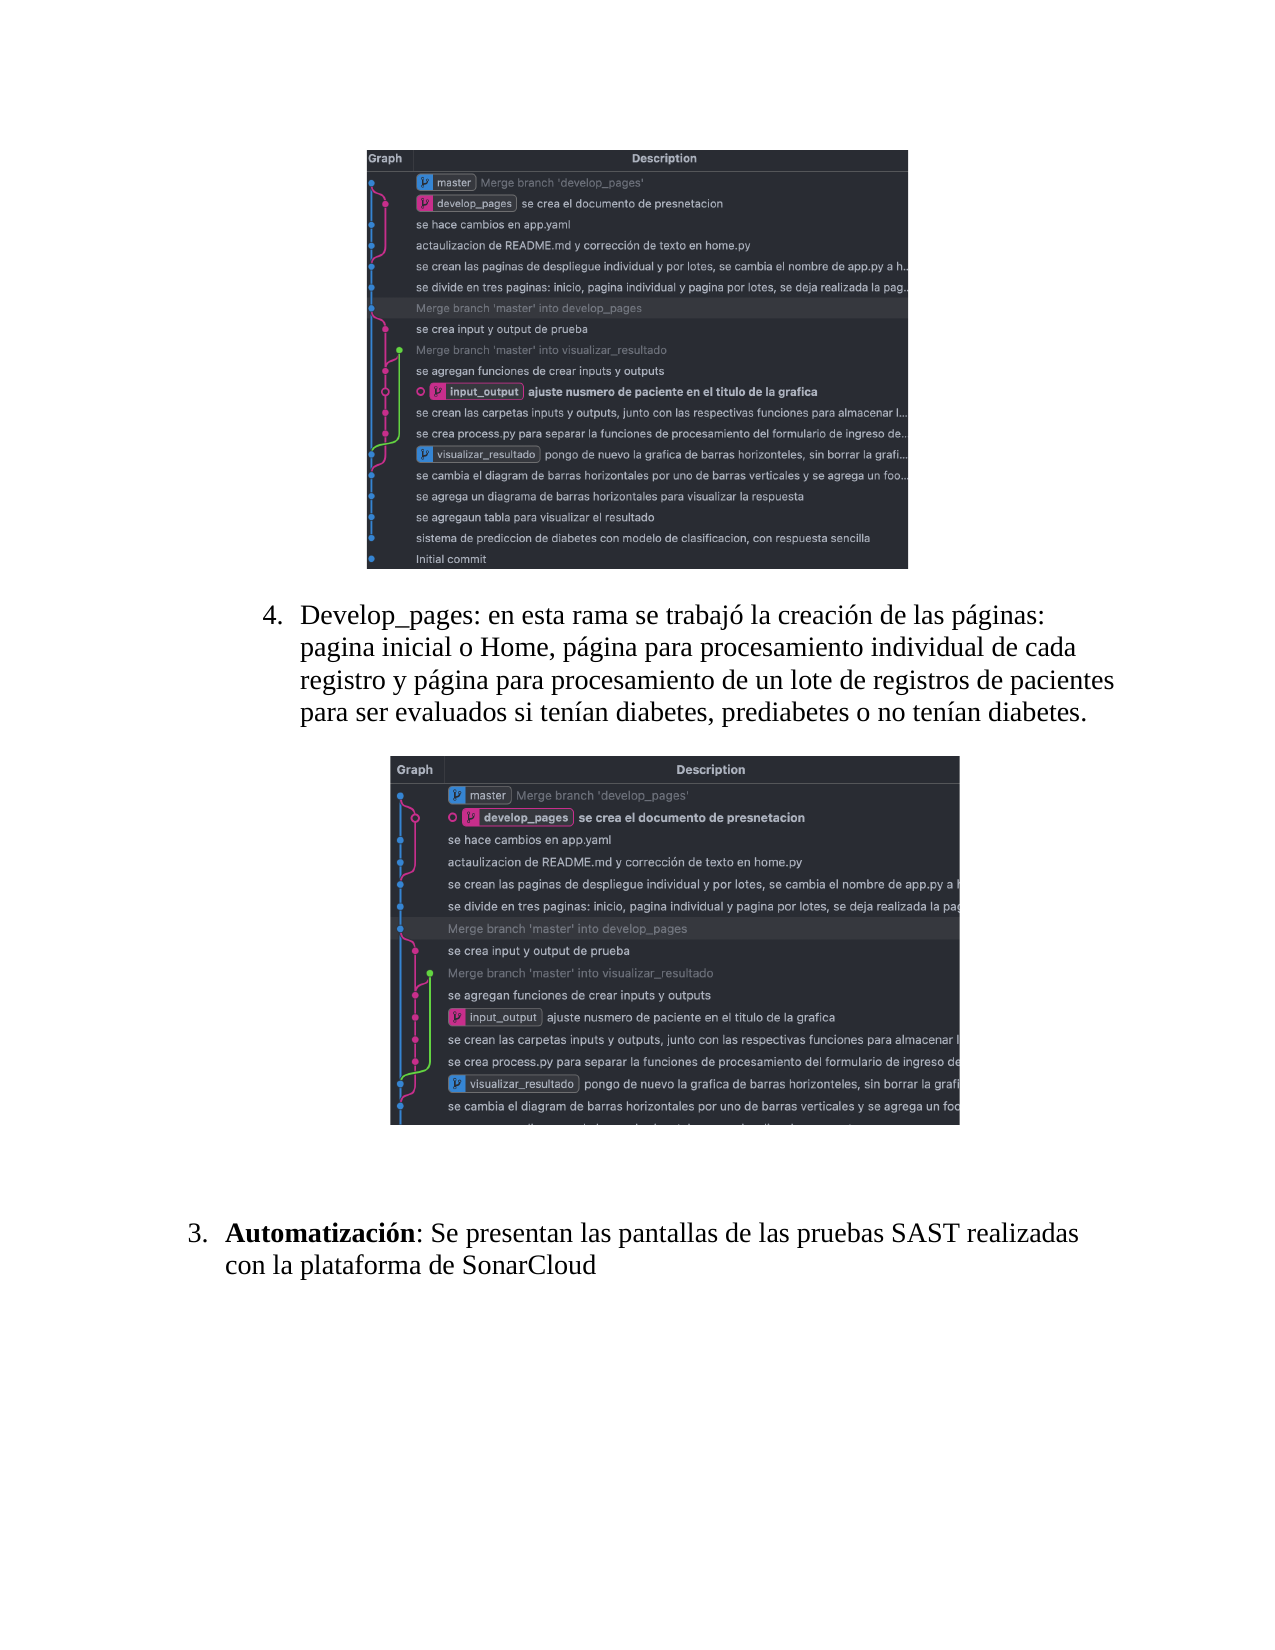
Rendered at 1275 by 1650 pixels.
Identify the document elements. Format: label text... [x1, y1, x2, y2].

picture [390, 1038, 960, 1407]
picture [366, 431, 909, 851]
list Develop_pages: en esta rama se trabajó la creación de las páginas: pagina inicial o Home, página para procesamiento individual de cada registro y página para procesamiento de un lote de registros de pacientes para ser evaluados si tenían diabetes, prediabetes o no tenían diabetes. [262, 880, 1125, 1009]
list Input_output: en esta rama se trabajaron las funciones para la creación de los inputs de los valores médicos de los pacientes para ser procesados y la creación de los outputs, es decir, los resultados obtenidos de las predicciones. [262, 212, 1125, 341]
